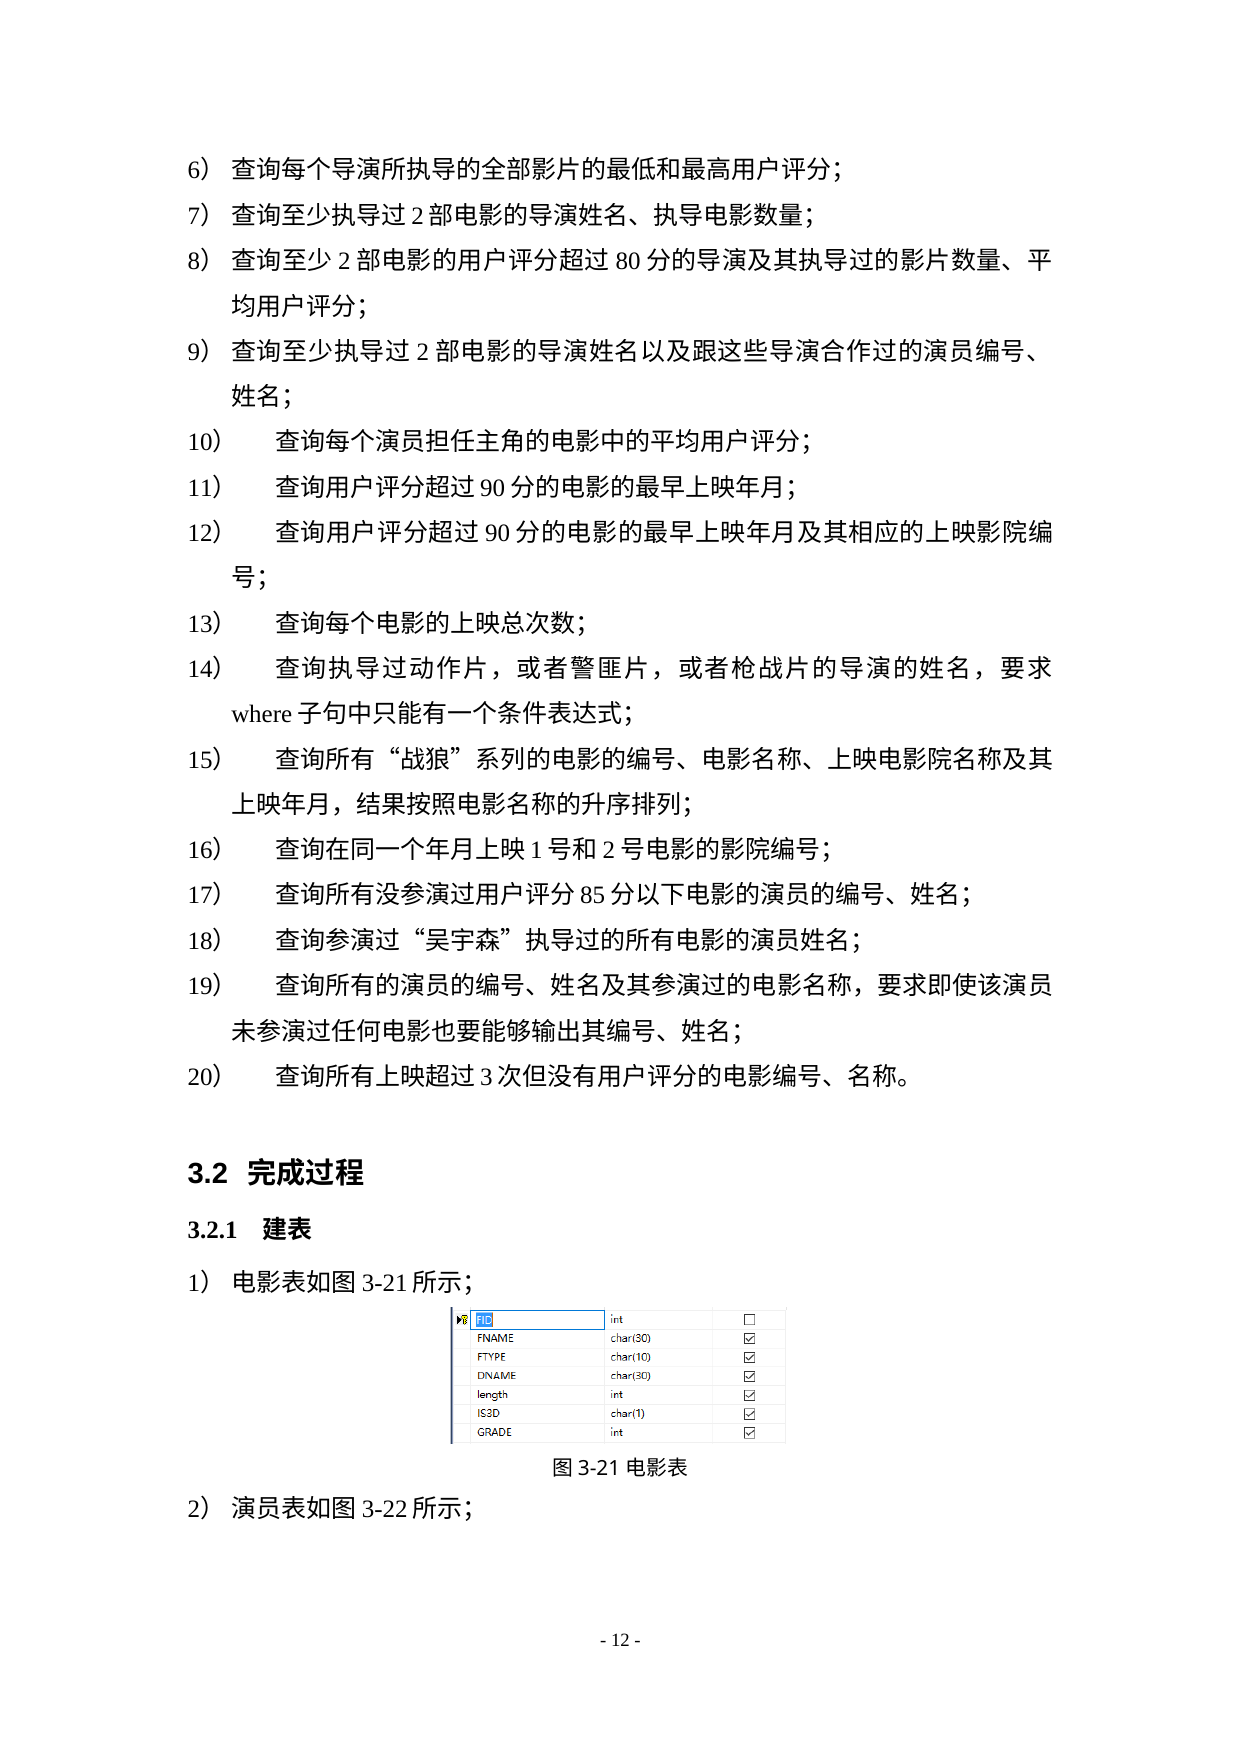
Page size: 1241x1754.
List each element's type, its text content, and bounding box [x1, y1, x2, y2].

list 查询执导过动作片，或者警匪片，或者枪战片的导演的姓名，要求where子句中只能有一个条件表达式； [187, 648, 1053, 730]
list 查询所有的演员的编号、姓名及其参演过的电影名称，要求即使该演员未参演过任何电影也要能够输出其编号、姓名； [187, 966, 1053, 1047]
list 查询所有上映超过3次但没有用户评分的电影编号、名称。 [187, 1056, 1053, 1092]
list 查询用户评分超过90分的电影的最早上映年月； [187, 467, 1053, 503]
list 查询每个导演所执导的全部影片的最低和最高用户评分； [187, 150, 1053, 186]
list 查询所有“战狼”系列的电影的编号、电影名称、上映电影院名称及其上映年月，结果按照电影名称的升序排列； [187, 739, 1053, 821]
list 查询参演过“吴宇森”执导过的所有电影的演员姓名； [187, 920, 1053, 957]
list 查询用户评分超过90分的电影的最早上映年月及其相应的上映影院编号； [187, 512, 1053, 594]
subtitle 建表 [187, 1209, 1053, 1245]
list 查询在同一个年月上映1号和2号电影的影院编号； [187, 830, 1053, 866]
subtitle 完成过程 [187, 1150, 1053, 1192]
list 查询每个电影的上映总次数； [187, 603, 1053, 639]
picture [450, 1307, 790, 1444]
list 查询至少执导过2部电影的导演姓名以及跟这些导演合作过的演员编号、姓名； [187, 331, 1053, 413]
list 查询每个演员担任主角的电影中的平均用户评分； [187, 422, 1053, 458]
list 查询至少执导过2部电影的导演姓名、执导电影数量； [187, 195, 1053, 232]
list 查询所有没参演过用户评分85分以下电影的演员的编号、姓名； [187, 875, 1053, 911]
list 查询至少2部电影的用户评分超过80分的导演及其执导过的影片数量、平均用户评分； [187, 241, 1053, 322]
